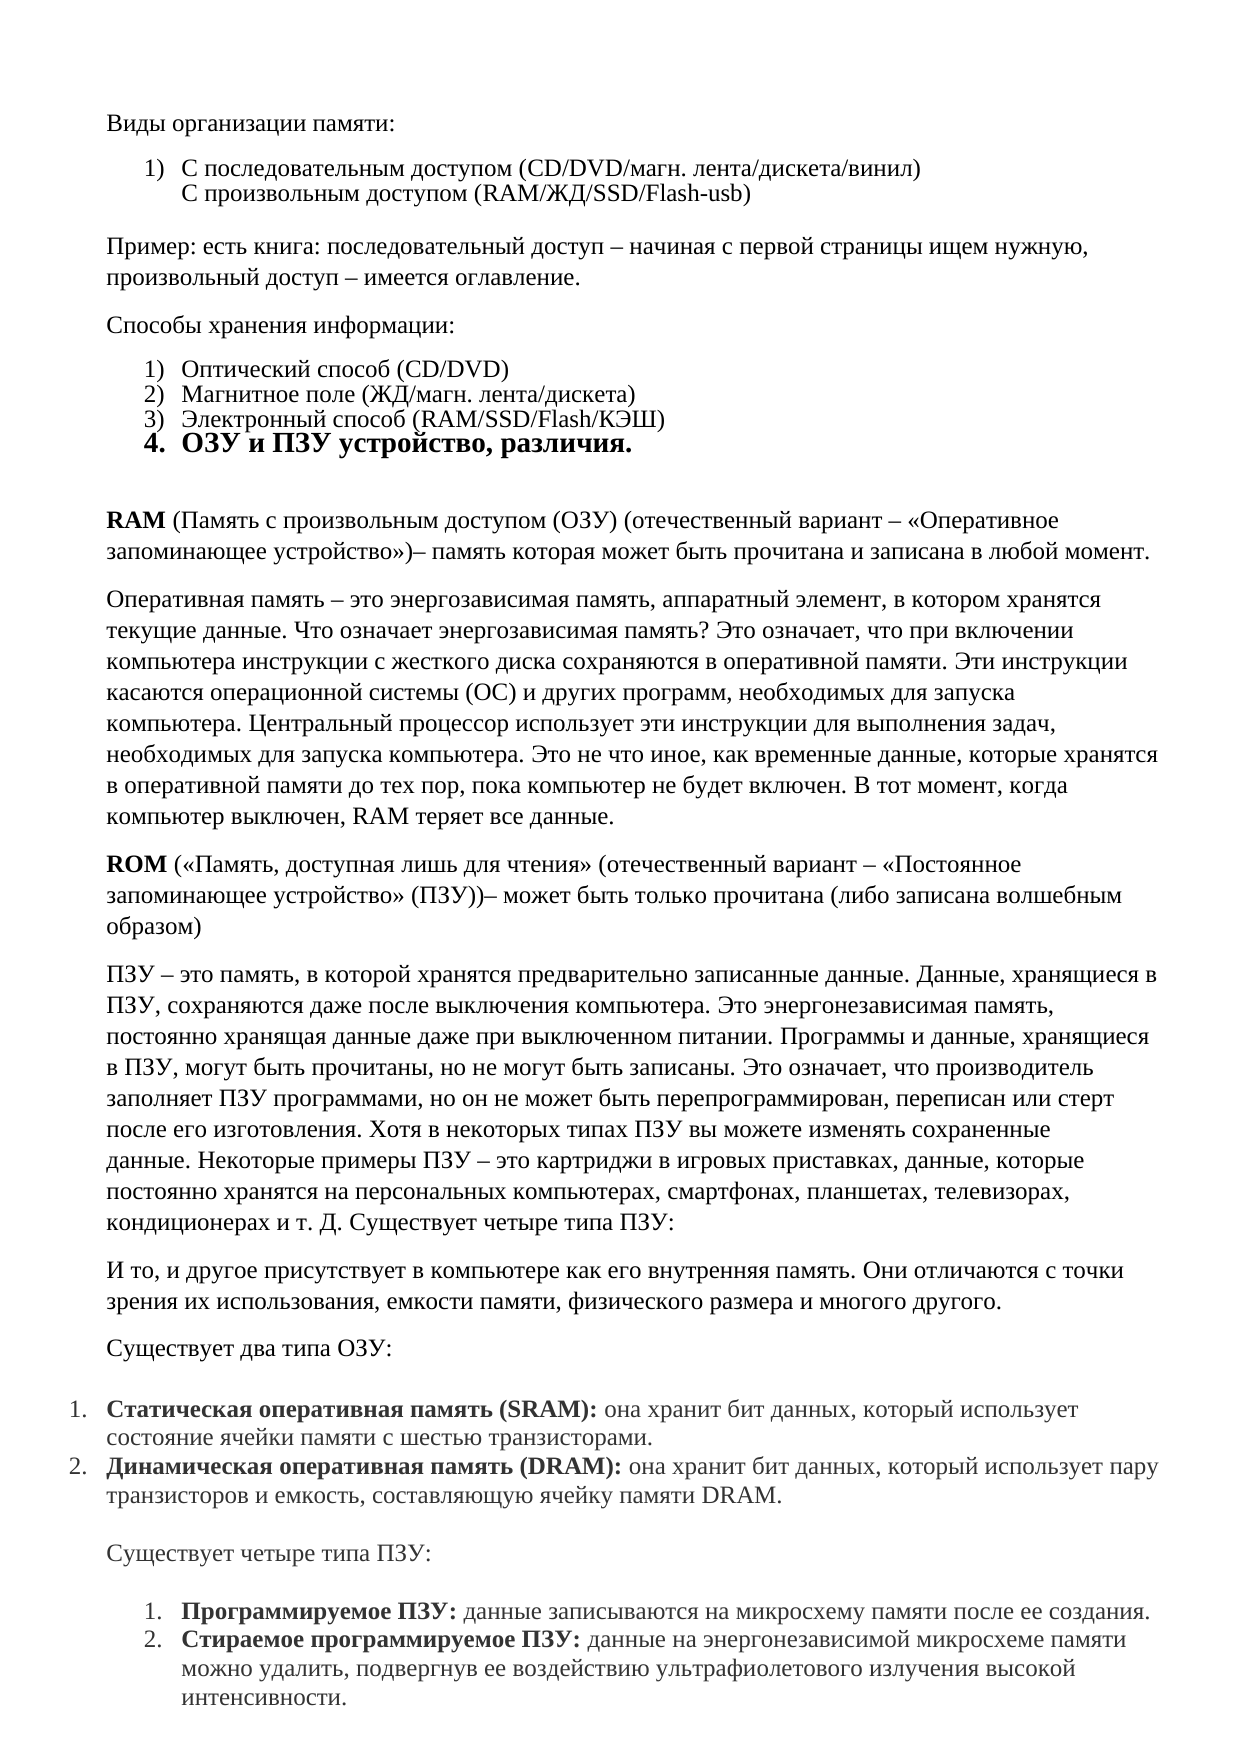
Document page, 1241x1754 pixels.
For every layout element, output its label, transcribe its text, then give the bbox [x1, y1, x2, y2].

list Стираемое программируемое ПЗУ: данные на энергонезависимой микросхеме памяти можно удалить, подвергнув ее воздействию ультрафиолетового излучения высокой интенсивности. [144, 1624, 1163, 1711]
list Динамическая оперативная память (DRAM): она хранит бит данных, который использует пару транзисторов и емкость, составляющую ячейку памяти DRAM. [69, 1451, 1163, 1509]
text ПЗУ – это память, в которой хранятся предварительно записанные данные. Данные, хранящиеся в ПЗУ, сохраняются даже после выключения компьютера. Это энергонезависимая память, постоянно хранящая данные даже при выключенном питании. Программы и данные, хранящиеся в ПЗУ, могут быть прочитаны, но не могут быть записаны. Это означает, что производитель заполняет ПЗУ программами, но он не может быть перепрограммирован, переписан или стерт после его изготовления. Хотя в некоторых типах ПЗУ вы можете изменять сохраненные данные. Некоторые примеры ПЗУ – это картриджи в игровых приставках, данные, которые постоянно хранятся на персональных компьютерах, смартфонах, планшетах, телевизорах, кондиционерах и т. Д. Существует четыре типа ПЗУ: [106, 959, 1163, 1236]
text RAM (Память с произвольным доступом (ОЗУ) (отечественный вариант – «Оперативное запоминающее устройство»)– память которая может быть прочитана и записана в любой момент. [106, 505, 1163, 565]
text Оперативная память – это энергозависимая память, аппаратный элемент, в котором хранятся текущие данные. Что означает энергозависимая память? Это означает, что при включении компьютера инструкции с жесткого диска сохраняются в оперативной памяти. Эти инструкции касаются операционной системы (ОС) и других программ, необходимых для запуска компьютера. Центральный процессор использует эти инструкции для выполнения задач, необходимых для запуска компьютера. Это не что иное, как временные данные, которые хранятся в оперативной памяти до тех пор, пока компьютер не будет включен. В тот момент, когда компьютер выключен, RAM теряет все данные. [106, 584, 1163, 830]
text ROM («Память, доступная лишь для чтения» (отечественный вариант – «Постоянное запоминающее устройство» (ПЗУ))– может быть только прочитана (либо записана волшебным образом) [106, 849, 1163, 940]
list ОЗУ и ПЗУ устройство, различия. [144, 432, 1163, 457]
list С произвольным доступом (RAM/ЖД/SSD/Flash-usb) [181, 181, 1163, 206]
text Виды организации памяти: [106, 108, 1163, 137]
text Существует два типа ОЗУ: [106, 1333, 1163, 1362]
text Способы хранения информации: [106, 310, 1163, 338]
text И то, и другое присутствует в компьютере как его внутренняя память. Они отличаются с точки зрения их использования, емкости памяти, физического размера и многого другого. [106, 1255, 1163, 1314]
list Статическая оперативная память (SRAM): она хранит бит данных, который использует состояние ячейки памяти с шестью транзисторами. [69, 1394, 1163, 1451]
list Оптический способ (CD/DVD) [144, 357, 1163, 382]
list Программируемое ПЗУ: данные записываются на микросхему памяти после ее создания. [144, 1596, 1163, 1624]
text Существует четыре типа ПЗУ: [106, 1538, 1163, 1567]
text Пример: есть книга: последовательный доступ – начиная с первой страницы ищем нужную, произвольный доступ – имеется оглавление. [106, 231, 1163, 291]
list Магнитное поле (ЖД/магн. лента/дискета) [144, 382, 1163, 407]
list С последовательным доступом (CD/DVD/магн. лента/дискета/винил) [144, 156, 1163, 181]
list Электронный способ (RAM/SSD/Flash/КЭШ) [144, 407, 1163, 432]
